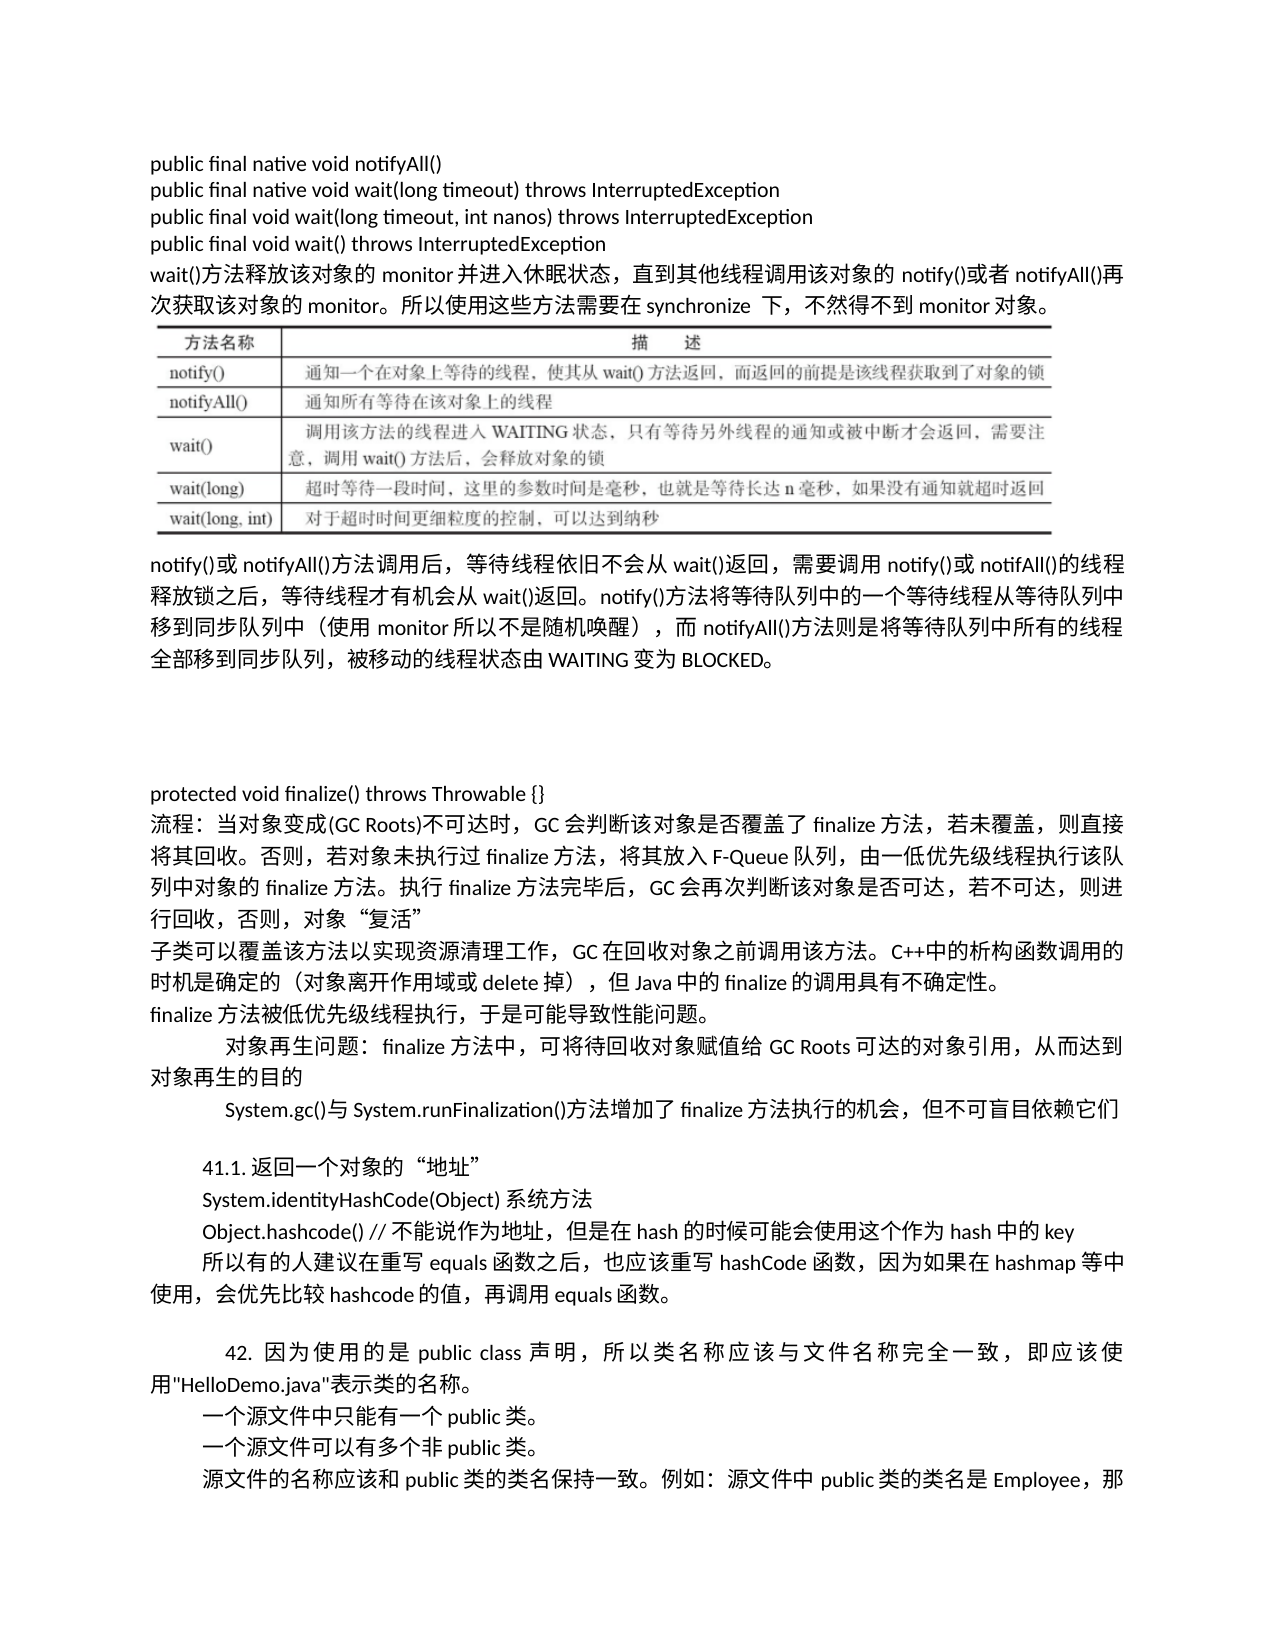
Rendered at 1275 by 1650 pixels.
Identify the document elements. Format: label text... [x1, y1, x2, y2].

text Object.hashcode() // 不能说作为地址，但是在hash的时候可能会使用这个作为hash中的key [150, 1214, 1125, 1245]
text notify()或notifyAll()方法调用后，等待线程依旧不会从wait()返回，需要调用notify()或notifAll()的线程释放锁之后，等待线程才有机会从wait()返回。notify()方法将等待队列中的一个等待线程从等待队列中移到同步队列中（使用monitor所以不是随机唤醒），而notifyAll()方法则是将等待队列中所有的线程全部移到同步队列，被移动的线程状态由WAITING变为BLOCKED。 [150, 547, 1125, 674]
text 一个源文件可以有多个非public类。 [150, 1430, 1125, 1462]
text 流程：当对象变成(GC Roots)不可达时，GC会判断该对象是否覆盖了finalize方法，若未覆盖，则直接将其回收。否则，若对象未执行过finalize方法，将其放入F-Queue队列，由一低优先级线程执行该队列中对象的finalize方法。执行finalize方法完毕后，GC会再次判断该对象是否可达，若不可达，则进行回收，否则，对象“复活” [150, 807, 1125, 934]
text public final void wait() throws InterruptedException [150, 230, 1125, 257]
text System.identityHashCode(Object) 系统方法 [150, 1182, 1125, 1214]
text protected void finalize() throws Throwable {} [150, 780, 1125, 807]
text public final native void wait(long timeout) throws InterruptedException [150, 177, 1125, 203]
text wait()方法释放该对象的monitor并进入休眠状态，直到其他线程调用该对象的notify()或者notifyAll()再次获取该对象的monitor。所以使用这些方法需要在synchronize 下，不然得不到monitor对象。 [150, 257, 1125, 320]
text 子类可以覆盖该方法以实现资源清理工作，GC在回收对象之前调用该方法。C++中的析构函数调用的时机是确定的（对象离开作用域或delete掉），但Java中的finalize的调用具有不确定性。 [150, 934, 1125, 997]
text 所以有的人建议在重写equals函数之后，也应该重写hashCode函数，因为如果在hashmap等中使用，会优先比较hashcode的值，再调用equals函数。 [150, 1245, 1125, 1309]
text 对象再生问题：finalize方法中，可将待回收对象赋值给GC Roots可达的对象引用，从而达到对象再生的目的 [150, 1029, 1125, 1092]
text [150, 1462, 1125, 1494]
text 42. 因为使用的是public class声明，所以类名称应该与文件名称完全一致，即应该使用"HelloDemo.java"表示类的名称。 [150, 1335, 1125, 1399]
text public final void wait(long timeout, int nanos) throws InterruptedException [150, 203, 1125, 230]
text finalize方法被低优先级线程执行，于是可能导致性能问题。 [150, 997, 1125, 1029]
text public final native void notifyAll() [150, 150, 1125, 177]
picture [150, 320, 1056, 547]
text 一个源文件中只能有一个public类。 [150, 1399, 1125, 1430]
text System.gc()与System.runFinalization()方法增加了finalize方法执行的机会，但不可盲目依赖它们 [150, 1092, 1125, 1124]
text 41.1. 返回一个对象的“地址” [150, 1150, 1125, 1182]
